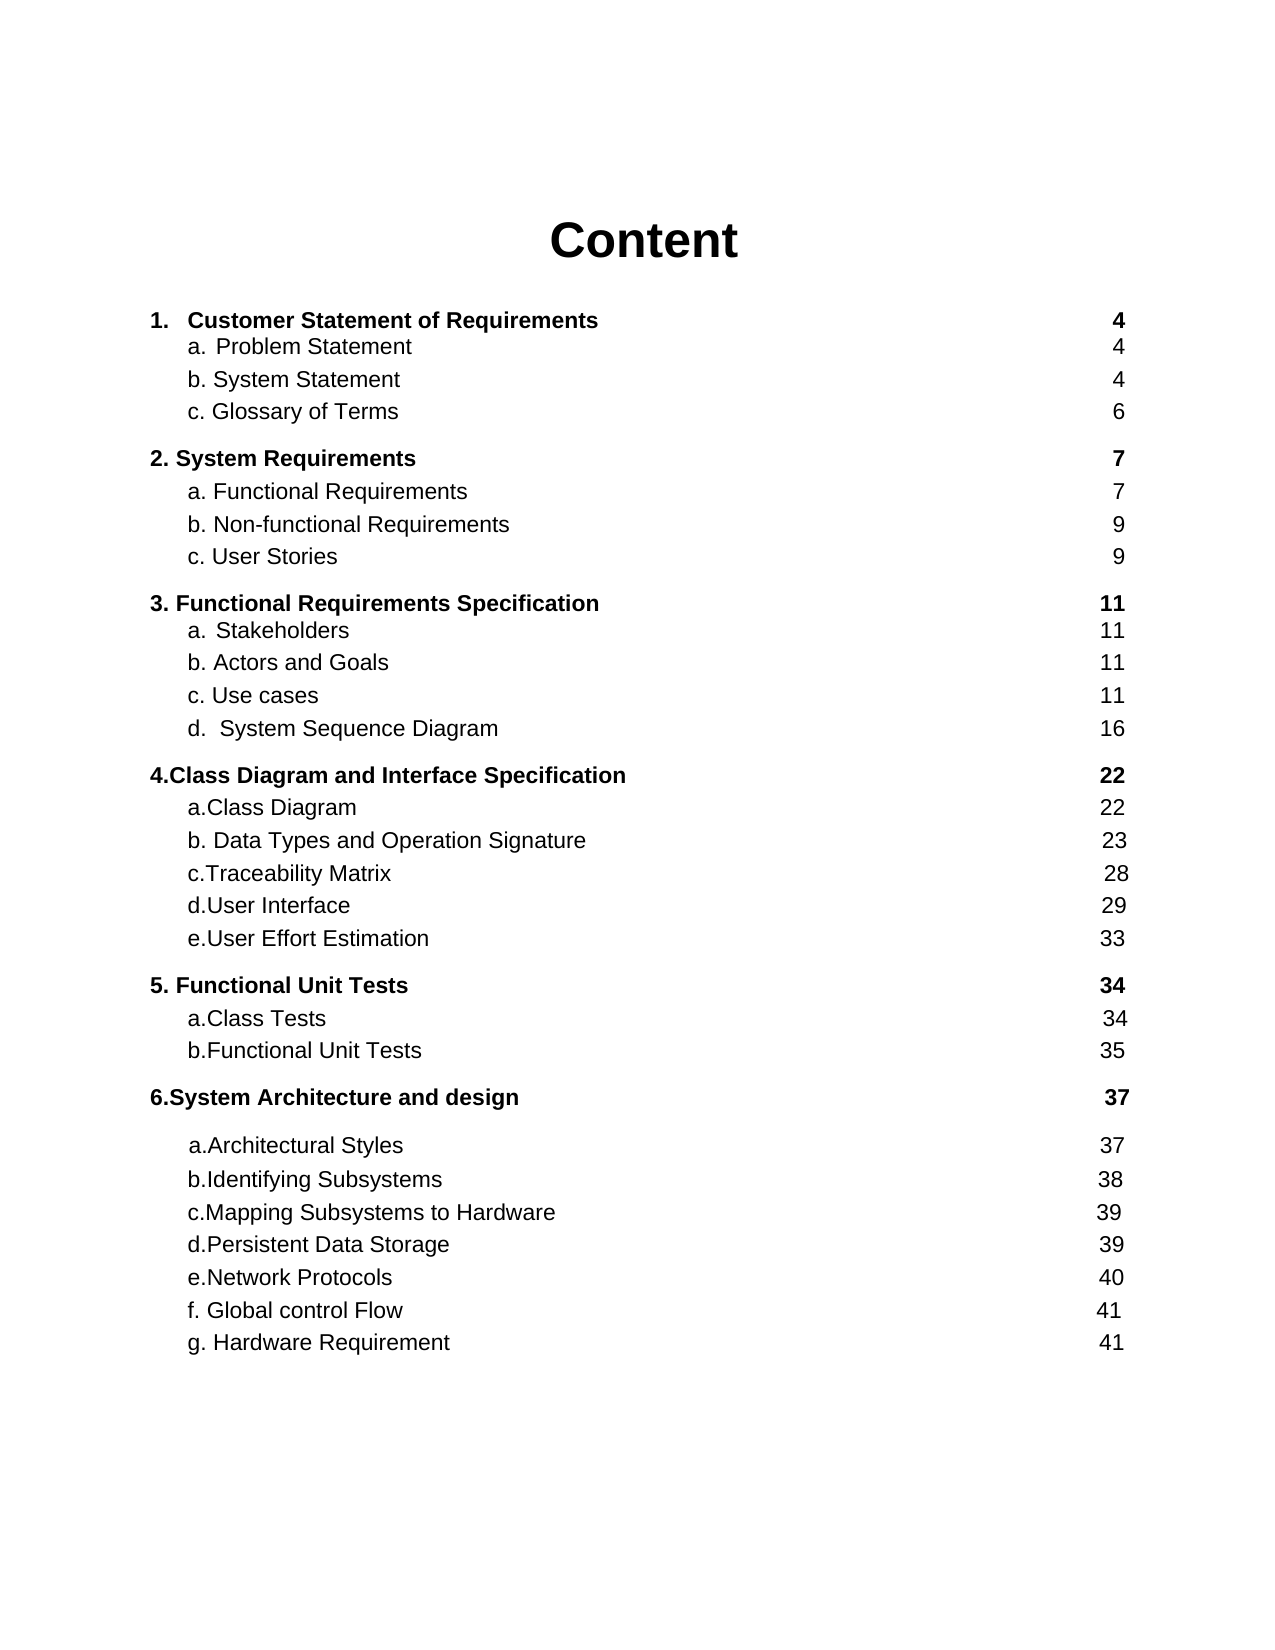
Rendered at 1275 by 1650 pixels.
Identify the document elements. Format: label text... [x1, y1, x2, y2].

text b.Identifying Subsystems 38 [187, 1166, 1137, 1193]
text c. Glossary of Terms 6 [187, 398, 1137, 424]
text 5. Functional Unit Tests 34 [150, 972, 1137, 998]
text c.Traceability Matrix 28 [187, 859, 1137, 886]
text d.User Interface 29 [187, 892, 1137, 918]
text b. System Statement 4 [187, 366, 1137, 392]
text c. Use cases 11 [187, 682, 1137, 708]
text 2. System Requirements 7 [150, 445, 1137, 472]
text e.Network Protocols 40 [187, 1264, 1137, 1290]
text a. Functional Requirements 7 [187, 478, 1137, 504]
text a.Class Diagram 22 [187, 794, 1137, 821]
text f. Global control Flow 41 [187, 1297, 1137, 1323]
text a.Class Tests 34 [187, 1004, 1137, 1031]
text Content [150, 210, 1137, 268]
text b. Actors and Goals 11 [187, 649, 1137, 676]
text 3. Functional Requirements Specification 11 [150, 590, 1137, 617]
list Problem Statement 4 [187, 333, 1137, 359]
text c.Mapping Subsystems to Hardware 39 [187, 1199, 1137, 1225]
text g. Hardware Requirement 41 [187, 1329, 1137, 1356]
text b. Data Types and Operation Signature 23 [187, 827, 1164, 853]
text d. System Sequence Diagram 16 [187, 714, 1137, 741]
text e.User Effort Estimation 33 [187, 925, 1137, 951]
text c. User Stories 9 [187, 543, 1137, 569]
text 6.System Architecture and design 37 [150, 1084, 1137, 1111]
text a.Architectural Styles 37 [150, 1132, 1137, 1158]
text 4.Class Diagram and Interface Specification 22 [150, 762, 1137, 788]
list Stakeholders 11 [187, 617, 1137, 643]
list Customer Statement of Requirements 4 [150, 307, 1137, 333]
text b. Non-functional Requirements 9 [187, 511, 1137, 537]
text d.Persistent Data Storage 39 [187, 1231, 1137, 1258]
text b.Functional Unit Tests 35 [187, 1037, 1137, 1063]
